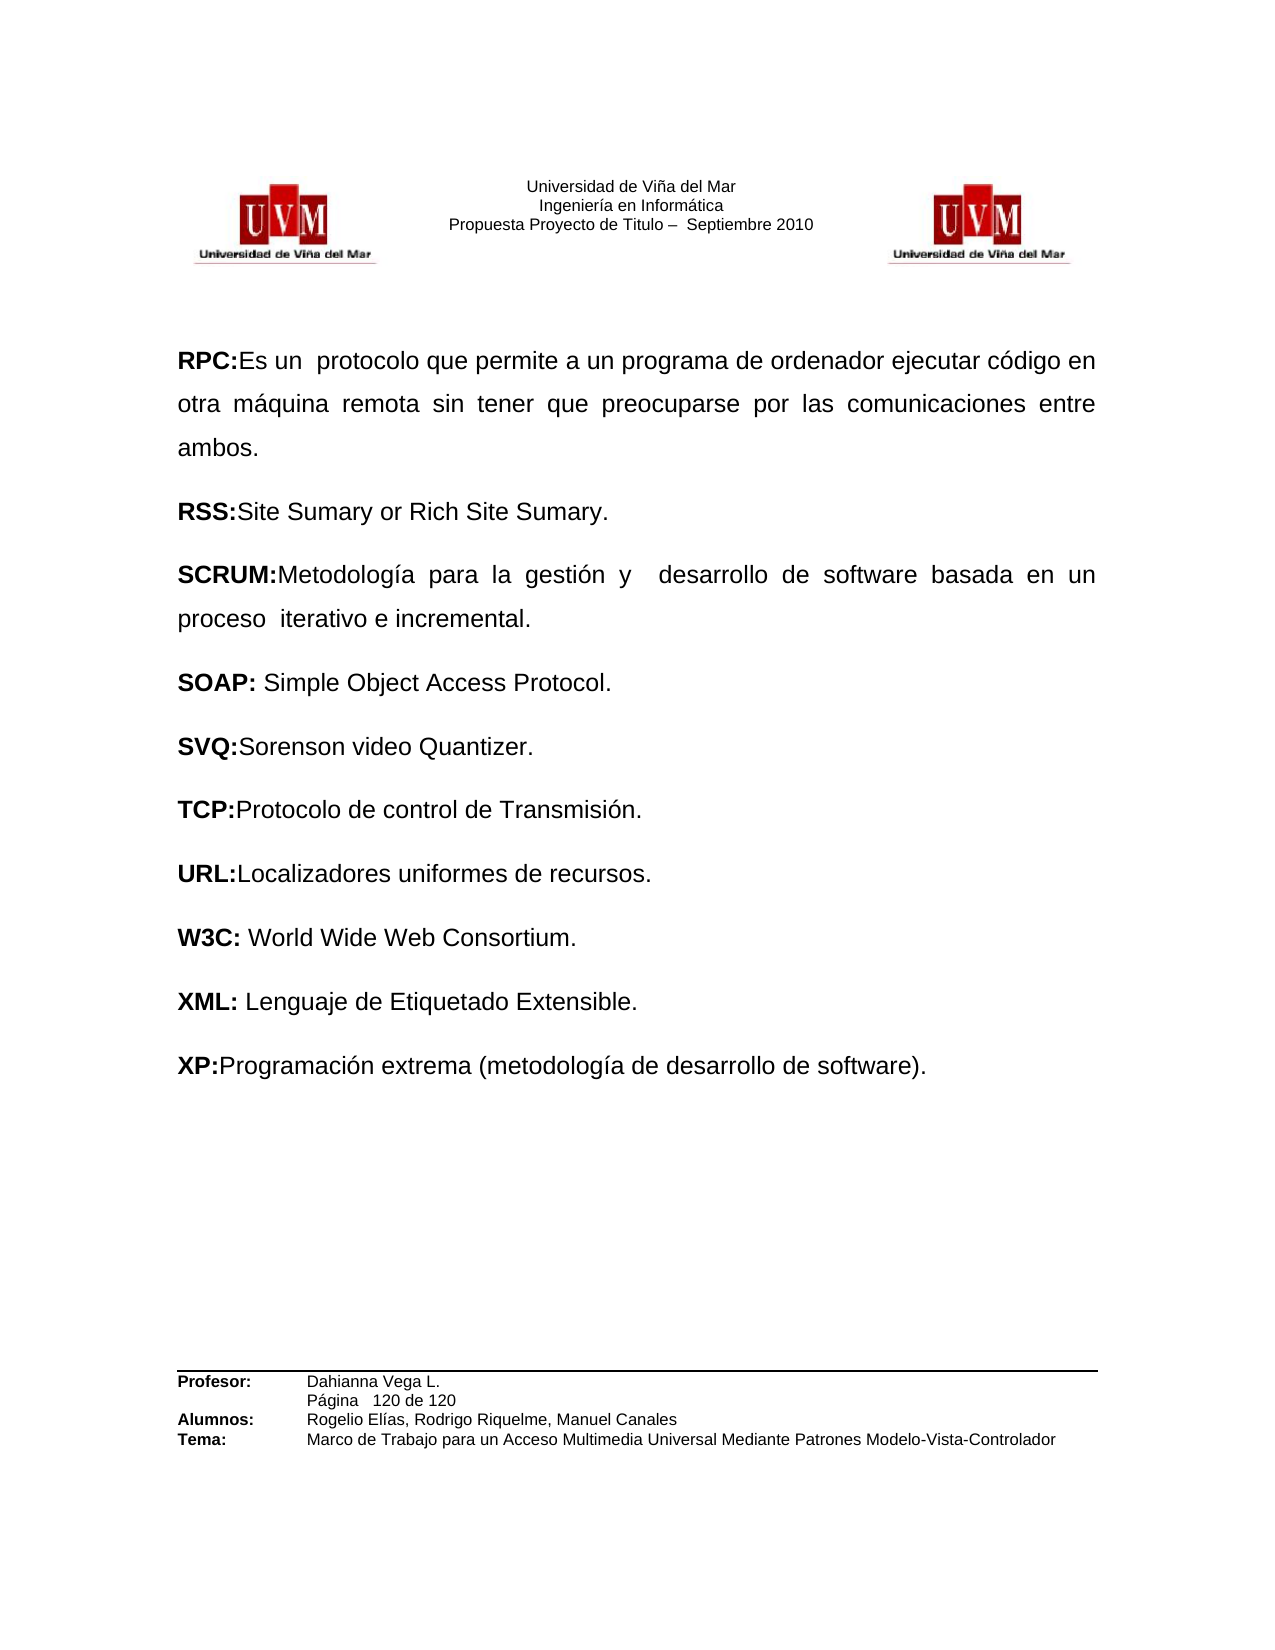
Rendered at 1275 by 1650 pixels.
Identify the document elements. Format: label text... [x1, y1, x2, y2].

text RPC:Es un protocolo que permite a un programa de ordenador ejecutar código en otra máquina remota sin tener que preocuparse por las comunicaciones entre ambos. [177, 346, 1098, 461]
text RSS:Site Sumary or Rich Site Sumary. [177, 497, 1098, 525]
text XP:Programación extrema (metodología de desarrollo de software). [177, 1051, 1098, 1080]
text XML: Lenguaje de Etiquetado Extensible. [177, 987, 1098, 1016]
text URL:Localizadores uniformes de recursos. [177, 859, 1098, 888]
text SOAP: Simple Object Access Protocol. [177, 668, 1098, 696]
text TCP:Protocolo de control de Transmisión. [177, 796, 1098, 824]
text SVQ:Sorenson video Quantizer. [177, 732, 1098, 760]
picture [871, 176, 1084, 267]
text SCRUM:Metodología para la gestión y desarrollo de software basada en un proceso iterativo e incremental. [177, 561, 1098, 632]
picture [177, 176, 390, 267]
text W3C: World Wide Web Consortium. [177, 923, 1098, 952]
